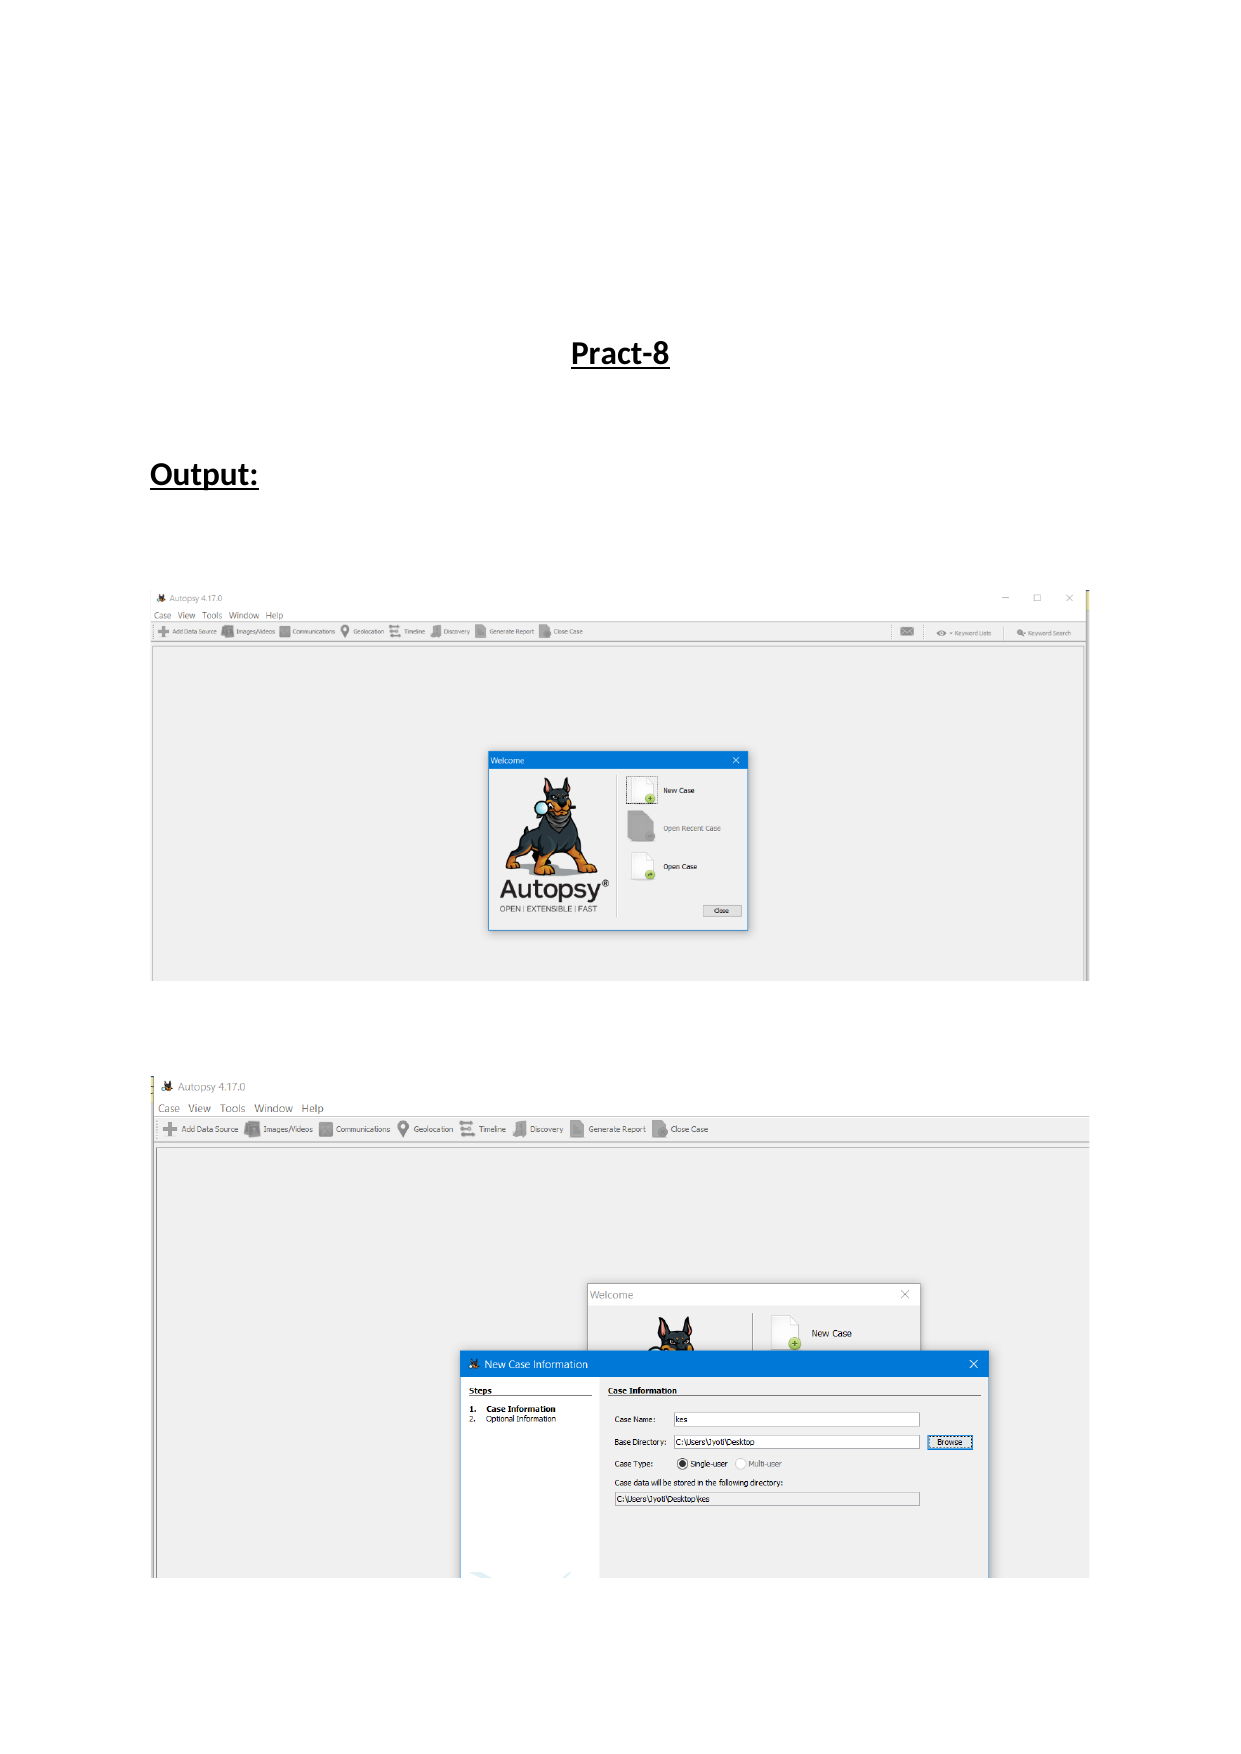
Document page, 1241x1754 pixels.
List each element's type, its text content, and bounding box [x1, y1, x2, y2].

picture [150, 1076, 1090, 1578]
text Pract-8 [150, 332, 1090, 373]
picture [150, 590, 1090, 981]
text Output: [150, 453, 1090, 494]
